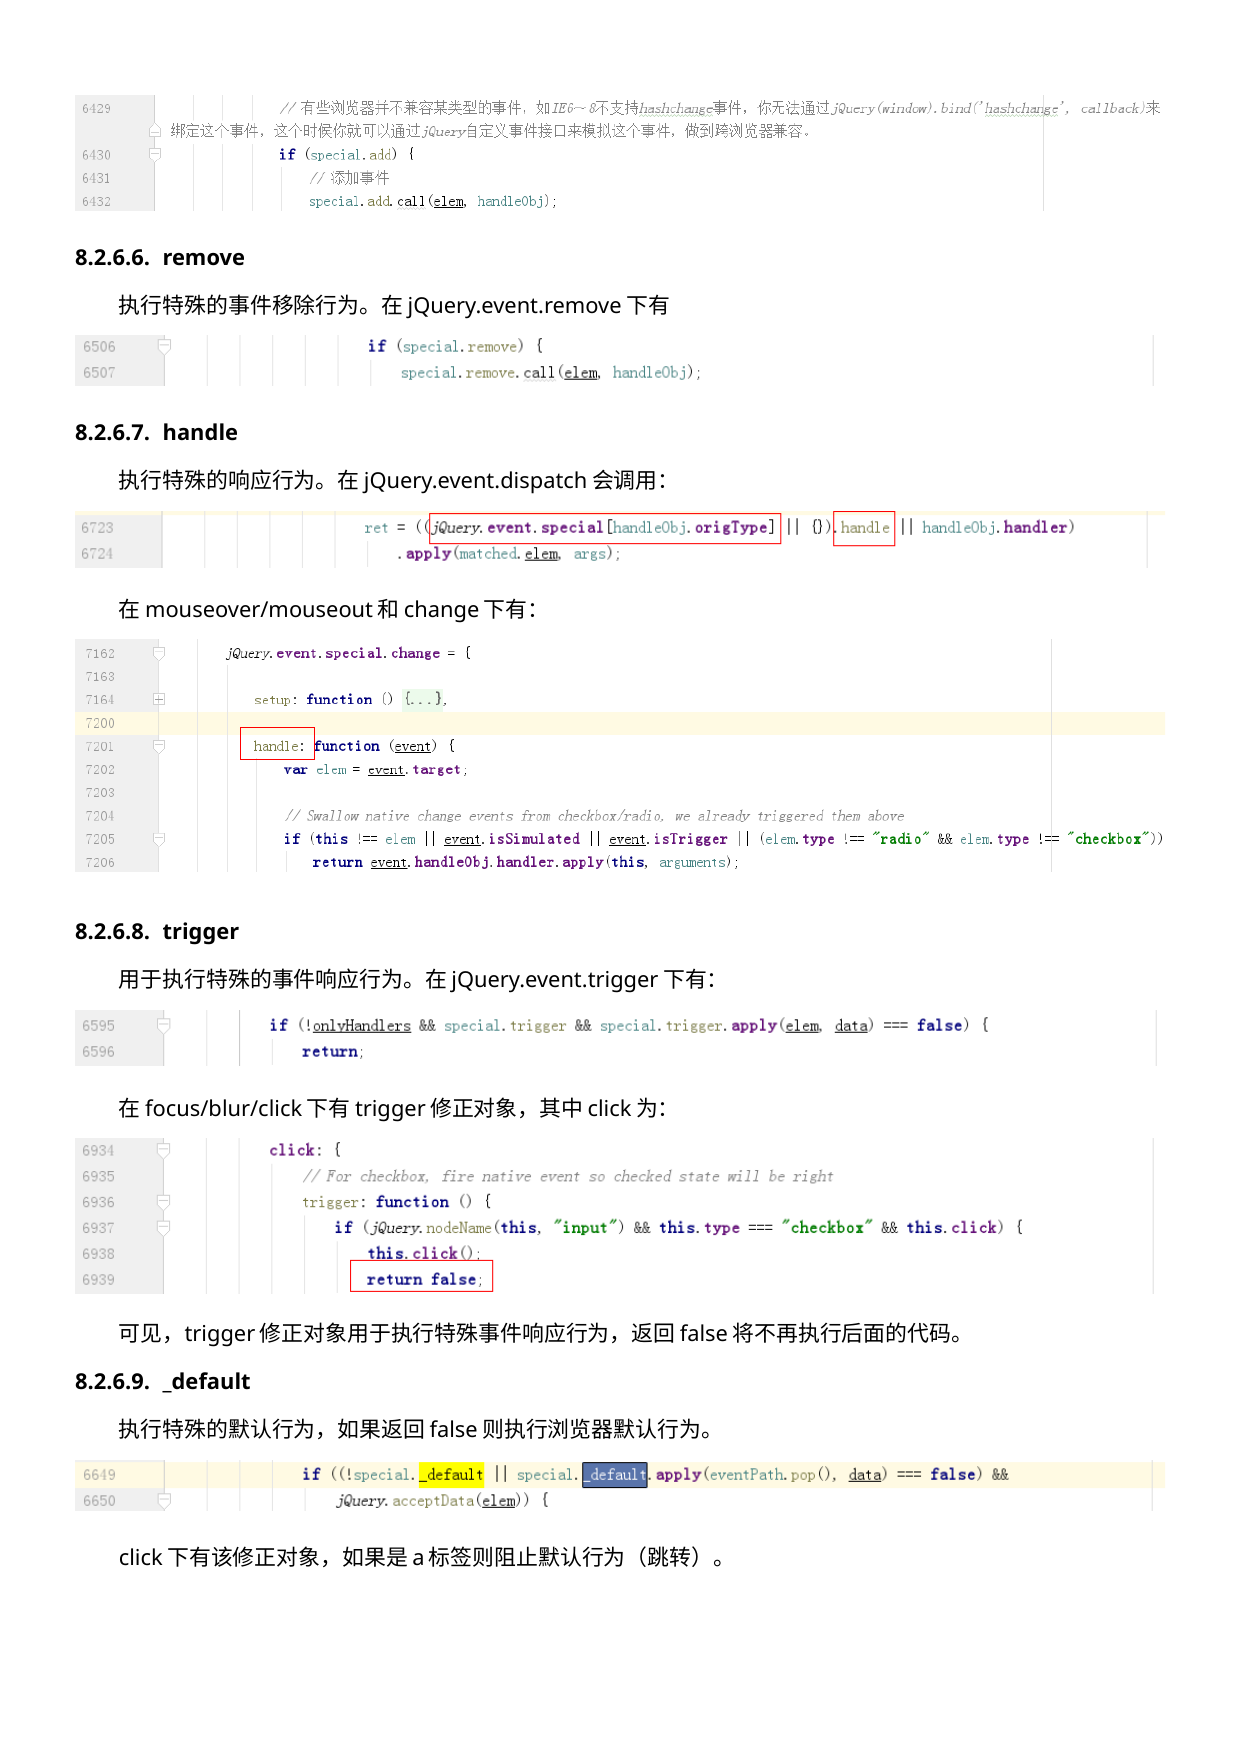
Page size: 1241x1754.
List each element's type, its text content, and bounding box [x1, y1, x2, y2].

picture [75, 1138, 1166, 1294]
text handle [75, 416, 1165, 448]
picture [75, 1010, 1166, 1066]
text remove [75, 240, 1165, 273]
picture [75, 511, 1166, 568]
text click下有该修正对象，如果是a标签则阻止默认行为（跳转）。 [75, 1540, 1165, 1572]
picture [75, 1460, 1166, 1511]
text 可见，trigger修正对象用于执行特殊事件响应行为，返回false将不再执行后面的代码。 [75, 1316, 1165, 1348]
text 执行特殊的事件移除行为。在jQuery.event.remove下有 [75, 287, 1165, 320]
text 执行特殊的响应行为。在jQuery.event.dispatch会调用： [75, 463, 1165, 496]
picture [75, 335, 1166, 386]
picture [75, 95, 1166, 211]
text 在focus/blur/click下有trigger修正对象，其中click为： [75, 1090, 1165, 1123]
text _default [75, 1364, 1165, 1397]
text 在mouseover/mouseout和change下有： [75, 591, 1165, 624]
text 执行特殊的默认行为，如果返回false则执行浏览器默认行为。 [75, 1412, 1165, 1444]
picture [75, 639, 1166, 872]
text trigger [75, 914, 1165, 947]
text 用于执行特殊的事件响应行为。在jQuery.event.trigger下有： [75, 962, 1165, 994]
